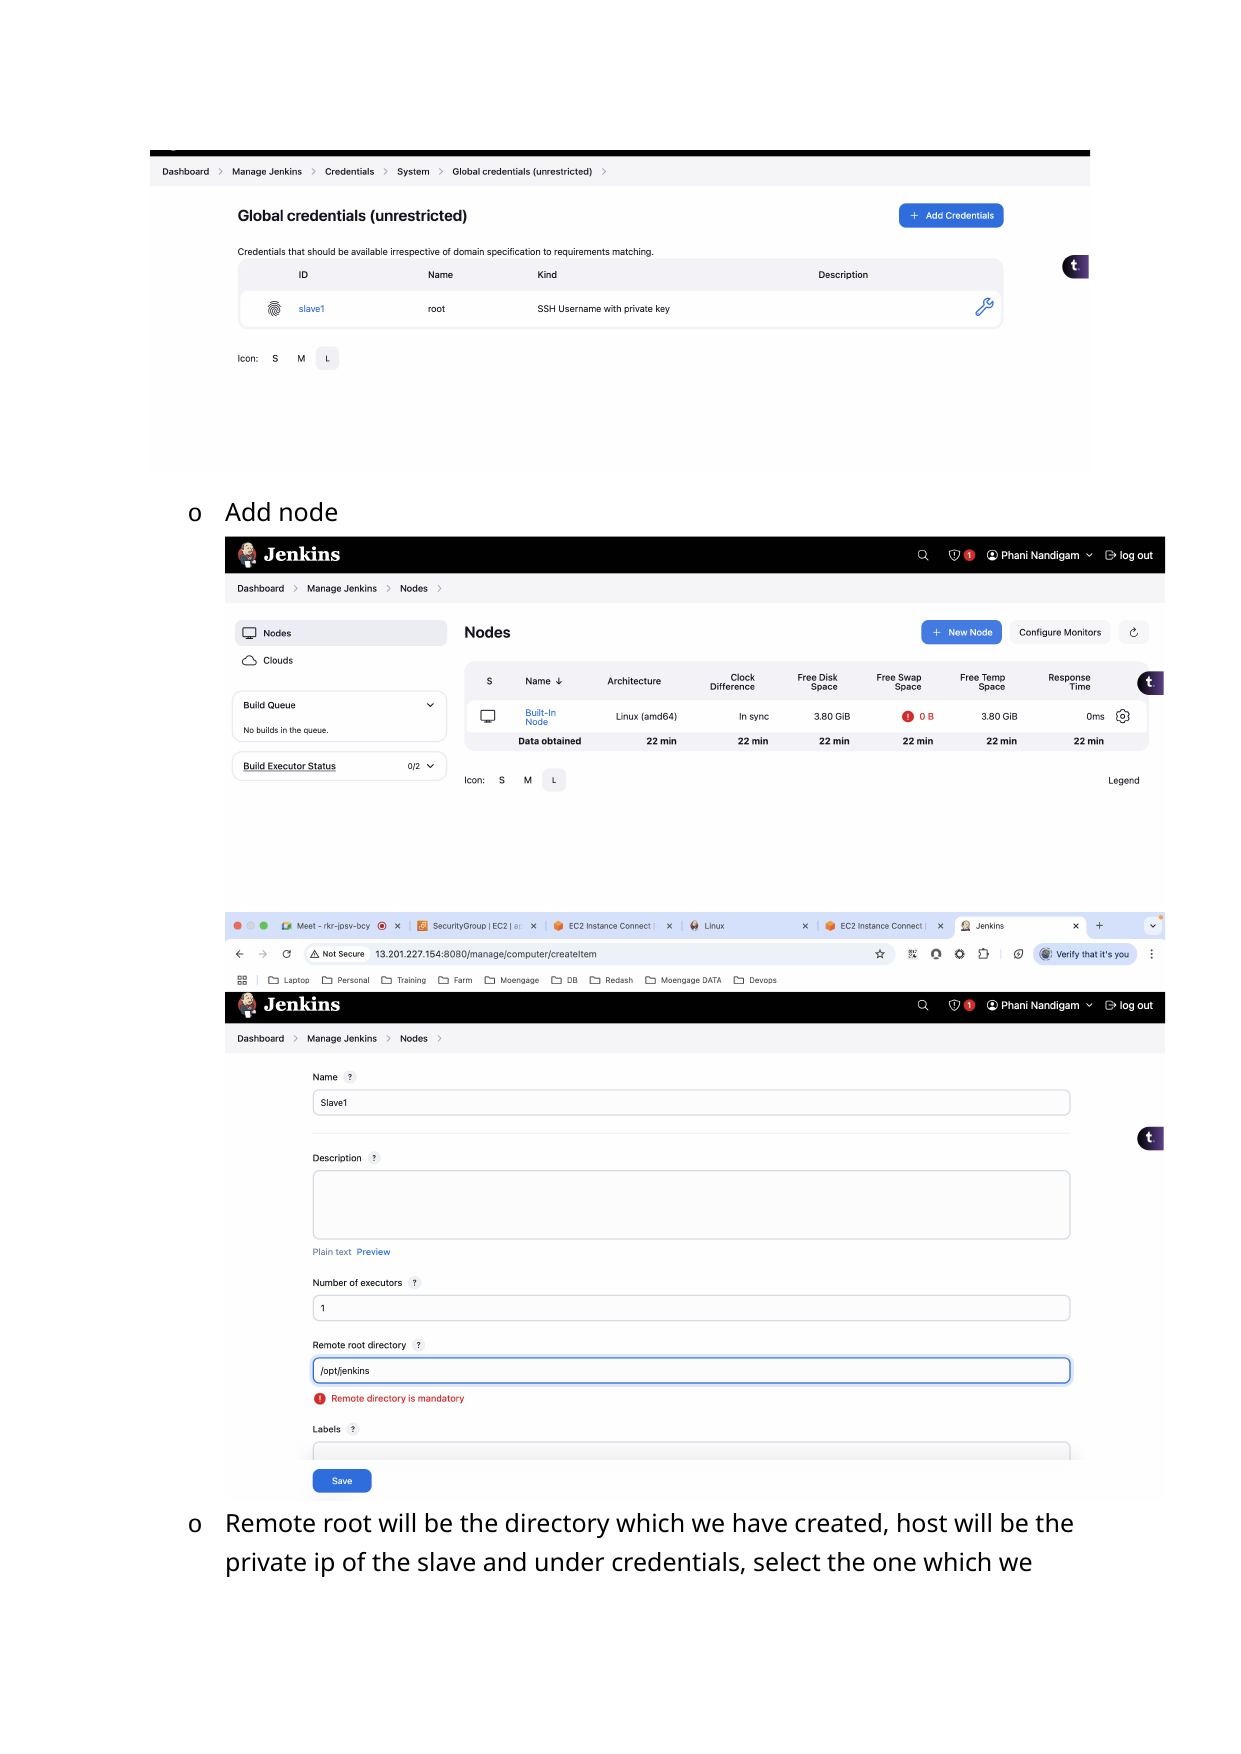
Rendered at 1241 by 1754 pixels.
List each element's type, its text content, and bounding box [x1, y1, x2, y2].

picture [225, 912, 1166, 1501]
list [187, 1506, 1090, 1579]
picture [150, 150, 1091, 474]
picture [225, 534, 1166, 908]
